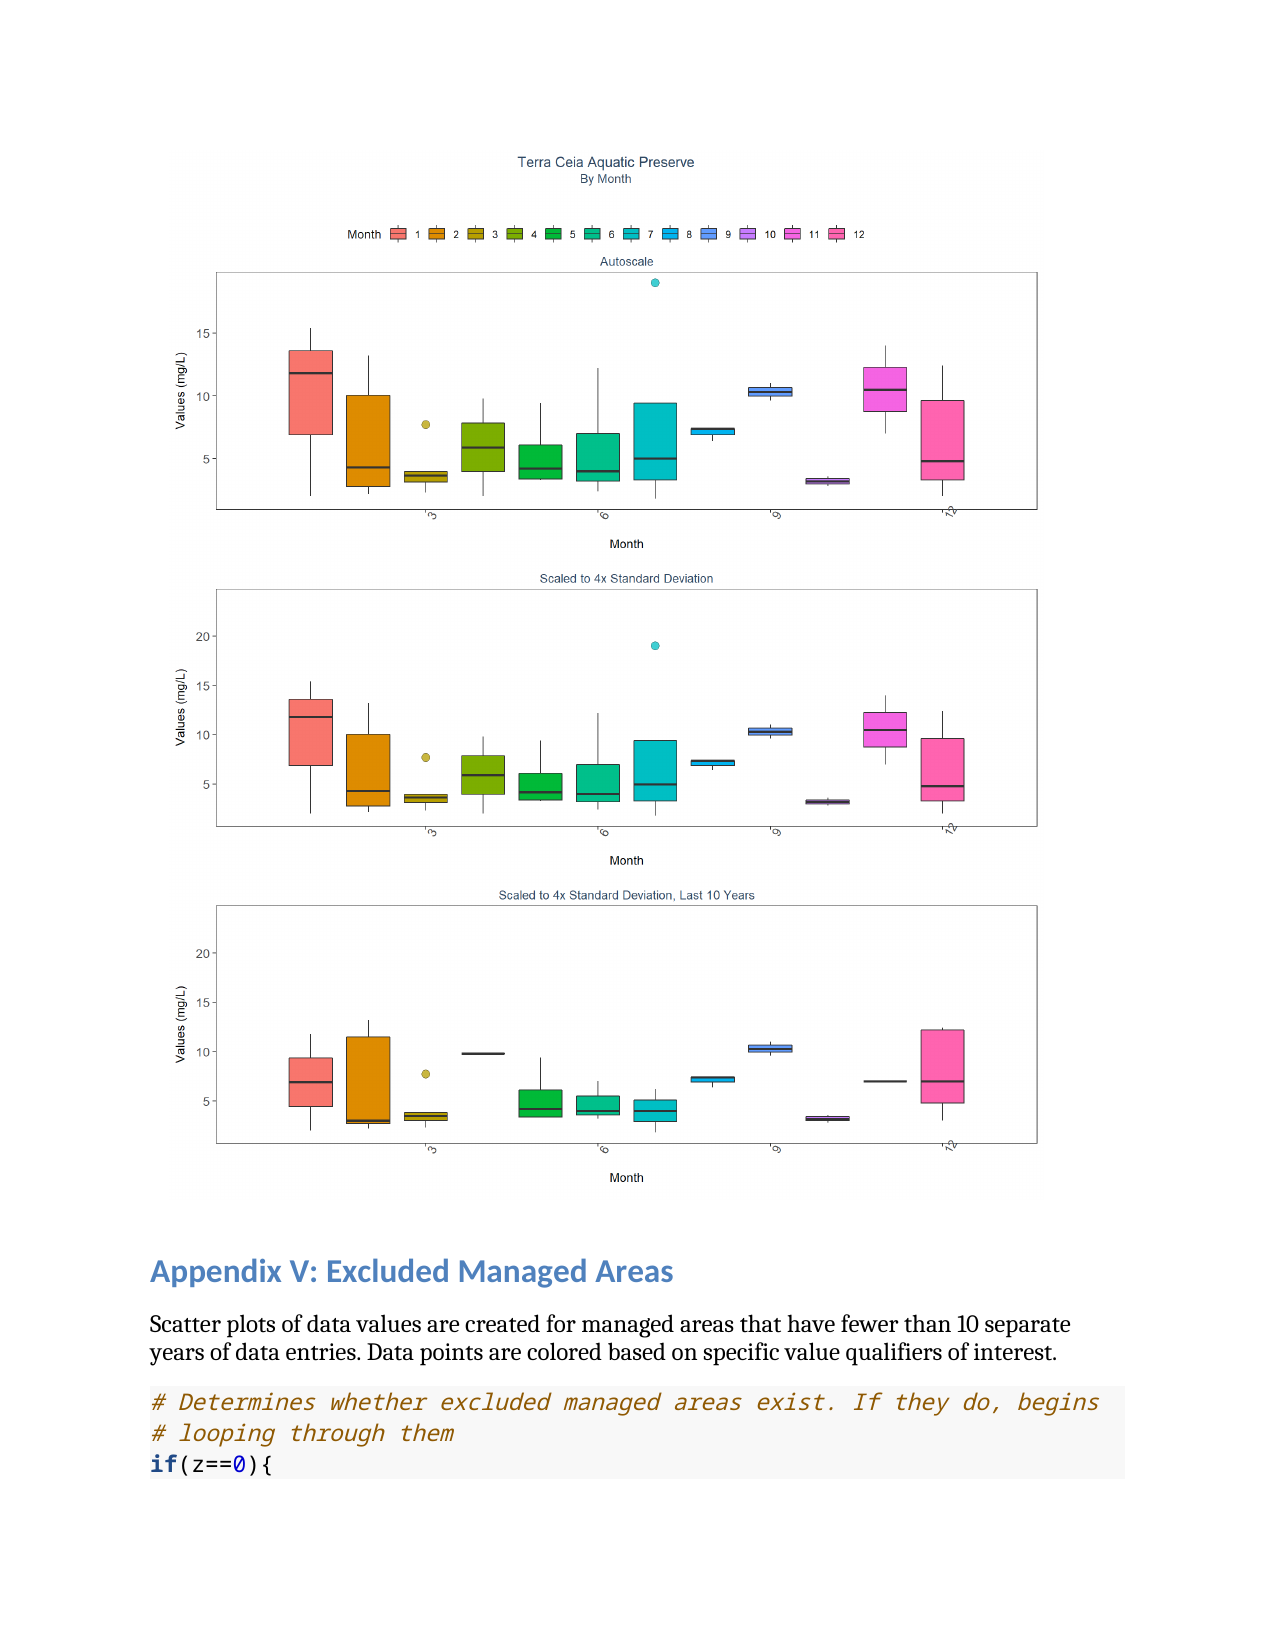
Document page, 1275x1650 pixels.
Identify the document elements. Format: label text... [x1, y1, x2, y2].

text Scatter plots of data values are created for managed areas that have fewer than 10 separate years of data entries. Data points are colored based on specific value qualifiers of interest. [150, 1309, 1125, 1367]
picture [168, 150, 1044, 1200]
subtitle Appendix V: Excluded Managed Areas [150, 1250, 1125, 1291]
